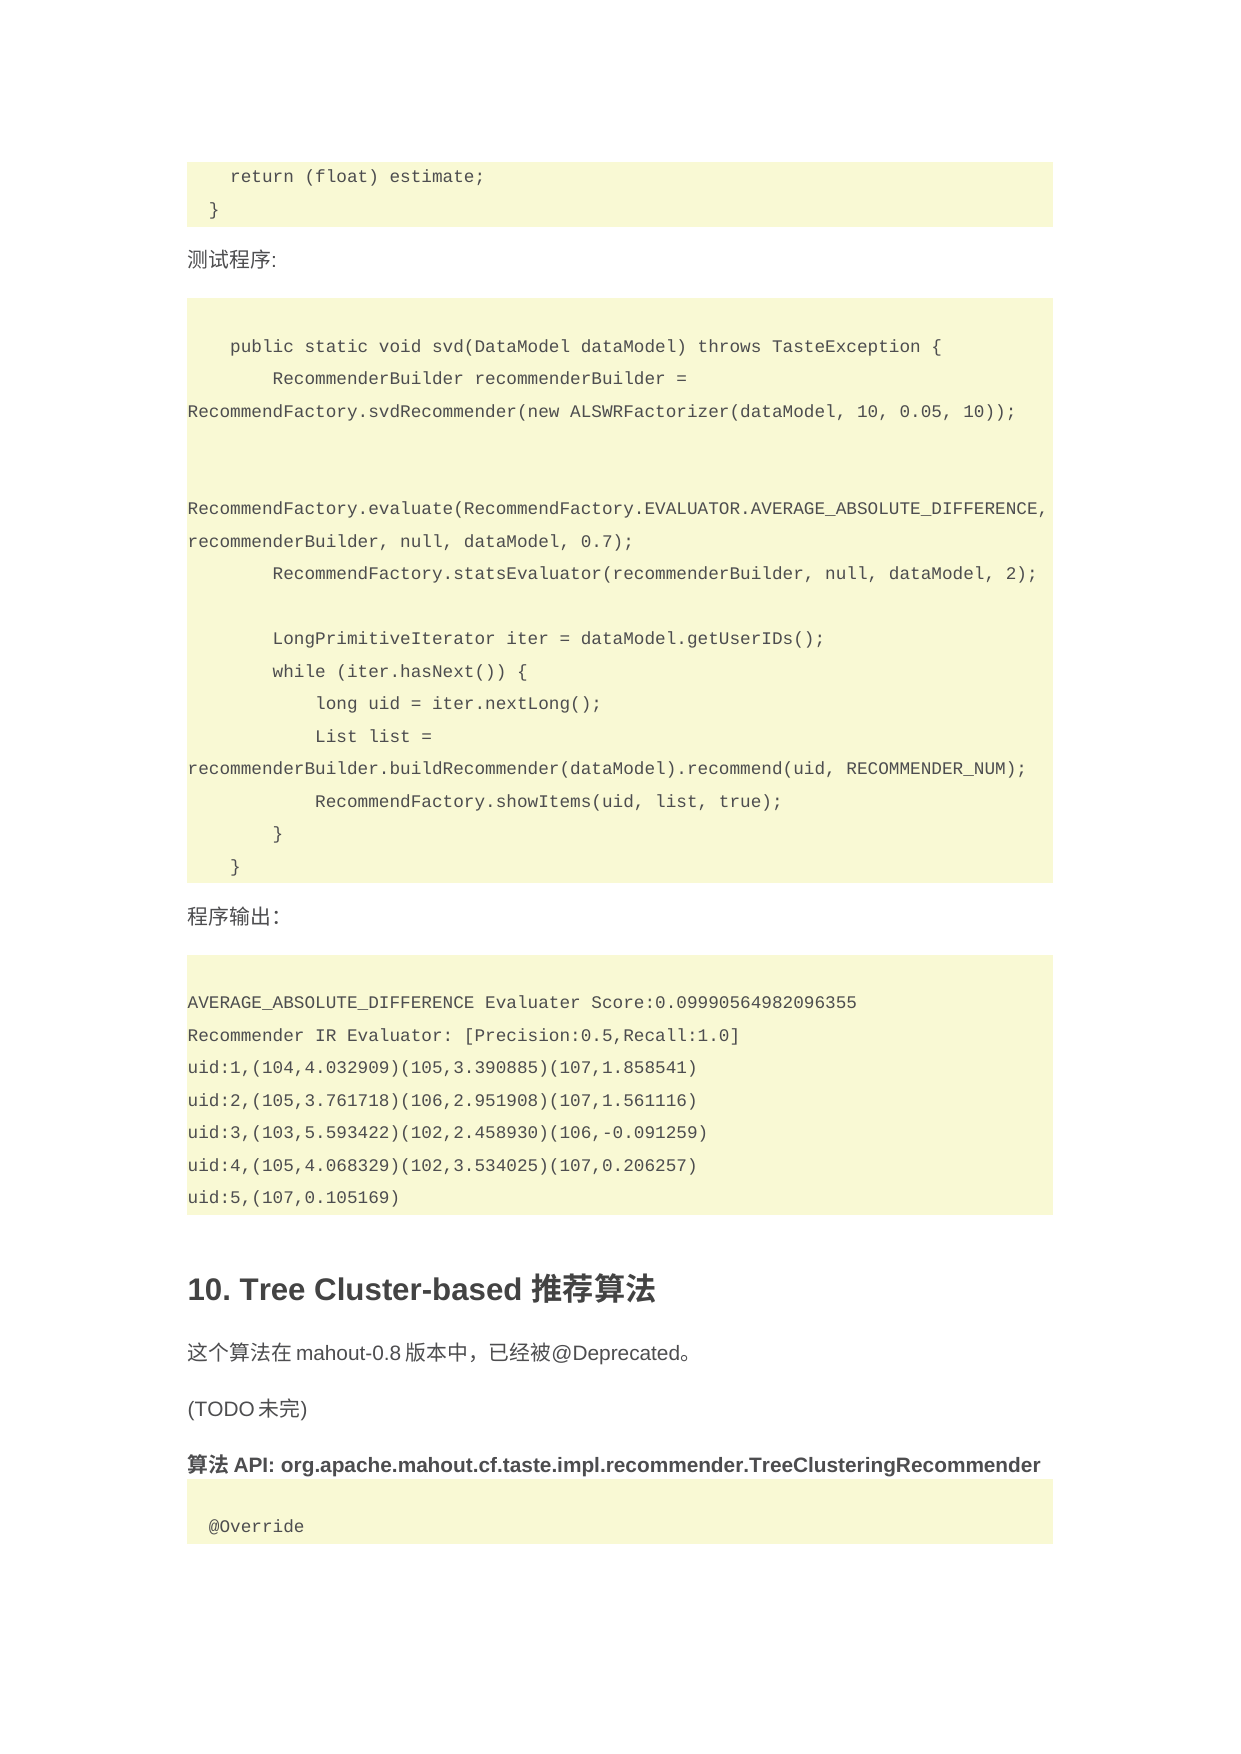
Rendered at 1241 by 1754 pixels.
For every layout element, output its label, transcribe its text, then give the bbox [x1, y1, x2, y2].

text } [187, 194, 1053, 227]
text 算法API: org.apache.mahout.cf.taste.impl.recommender.TreeClusteringRecommender [187, 1447, 1053, 1479]
text LongPrimitiveIterator iter = dataModel.getUserIDs(); [187, 623, 1053, 656]
text 程序输出： [187, 899, 1053, 932]
text uid:2,(105,3.761718)(106,2.951908)(107,1.561116) [187, 1085, 1053, 1118]
text RecommenderBuilder recommenderBuilder = RecommendFactory.svdRecommender(new ALSWRFactorizer(dataModel, 10, 0.05, 10)); [187, 363, 1053, 428]
text Recommender IR Evaluator: [Precision:0.5,Recall:1.0] [187, 1020, 1053, 1053]
text uid:4,(105,4.068329)(102,3.534025)(107,0.206257) [187, 1150, 1053, 1183]
text } [187, 818, 1053, 851]
text uid:1,(104,4.032909)(105,3.390885)(107,1.858541) [187, 1053, 1053, 1085]
text RecommendFactory.showItems(uid, list, true); [187, 786, 1053, 818]
text 这个算法在mahout-0.8版本中，已经被@Deprecated。 [187, 1335, 1053, 1367]
text List list = recommenderBuilder.buildRecommender(dataModel).recommend(uid, RECOMMENDER_NUM); [187, 721, 1053, 786]
text AVERAGE_ABSOLUTE_DIFFERENCE Evaluater Score:0.09990564982096355 [187, 988, 1053, 1020]
text long uid = iter.nextLong(); [187, 688, 1053, 721]
text while (iter.hasNext()) { [187, 656, 1053, 688]
text RecommendFactory.evaluate(RecommendFactory.EVALUATOR.AVERAGE_ABSOLUTE_DIFFERENCE, recommenderBuilder, null, dataModel, 0.7); [187, 461, 1053, 558]
text public static void svd(DataModel dataModel) throws TasteException { [187, 331, 1053, 363]
text @Override [187, 1512, 1053, 1544]
text uid:5,(107,0.105169) [187, 1183, 1053, 1215]
text uid:3,(103,5.593422)(102,2.458930)(106,-0.091259) [187, 1118, 1053, 1150]
text 测试程序: [187, 243, 1053, 275]
text 10. Tree Cluster-based 推荐算法 [187, 1254, 1053, 1319]
text RecommendFactory.statsEvaluator(recommenderBuilder, null, dataModel, 2); [187, 558, 1053, 591]
text } [187, 851, 1053, 883]
text return (float) estimate; [187, 162, 1053, 194]
text (TODO未完) [187, 1391, 1053, 1423]
